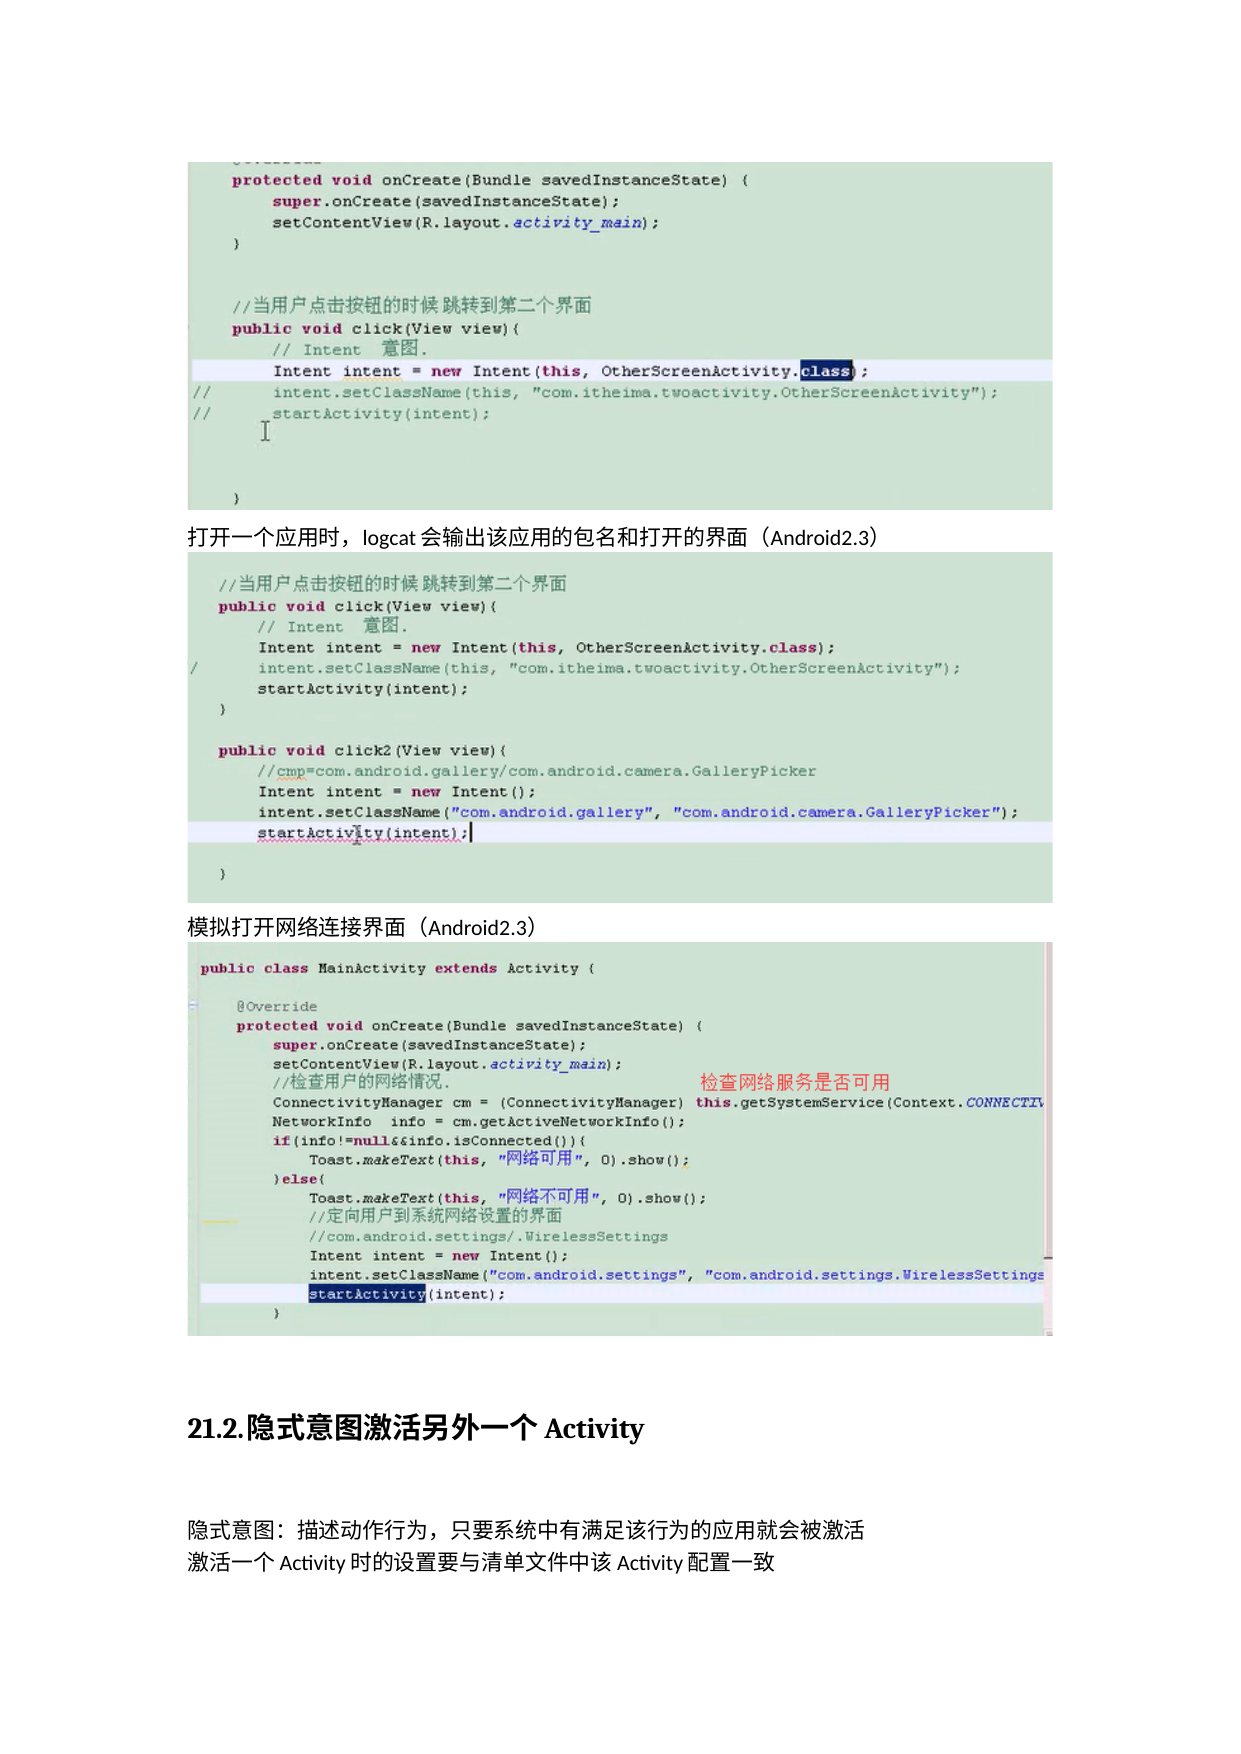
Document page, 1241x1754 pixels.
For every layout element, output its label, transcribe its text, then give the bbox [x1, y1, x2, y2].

text 隐式意图：描述动作行为，只要系统中有满足该行为的应用就会被激活 [187, 1512, 1053, 1545]
picture [187, 552, 1053, 903]
picture [187, 942, 1053, 1336]
text 模拟打开网络连接界面（Android2.3） [187, 909, 1053, 942]
text 打开一个应用时，logcat会输出该应用的包名和打开的界面（Android2.3） [187, 519, 1053, 552]
picture [187, 162, 1053, 510]
text 激活一个Activity时的设置要与清单文件中该Activity配置一致 [187, 1545, 1053, 1577]
subtitle 隐式意图激活另外一个Activity [187, 1394, 1053, 1459]
